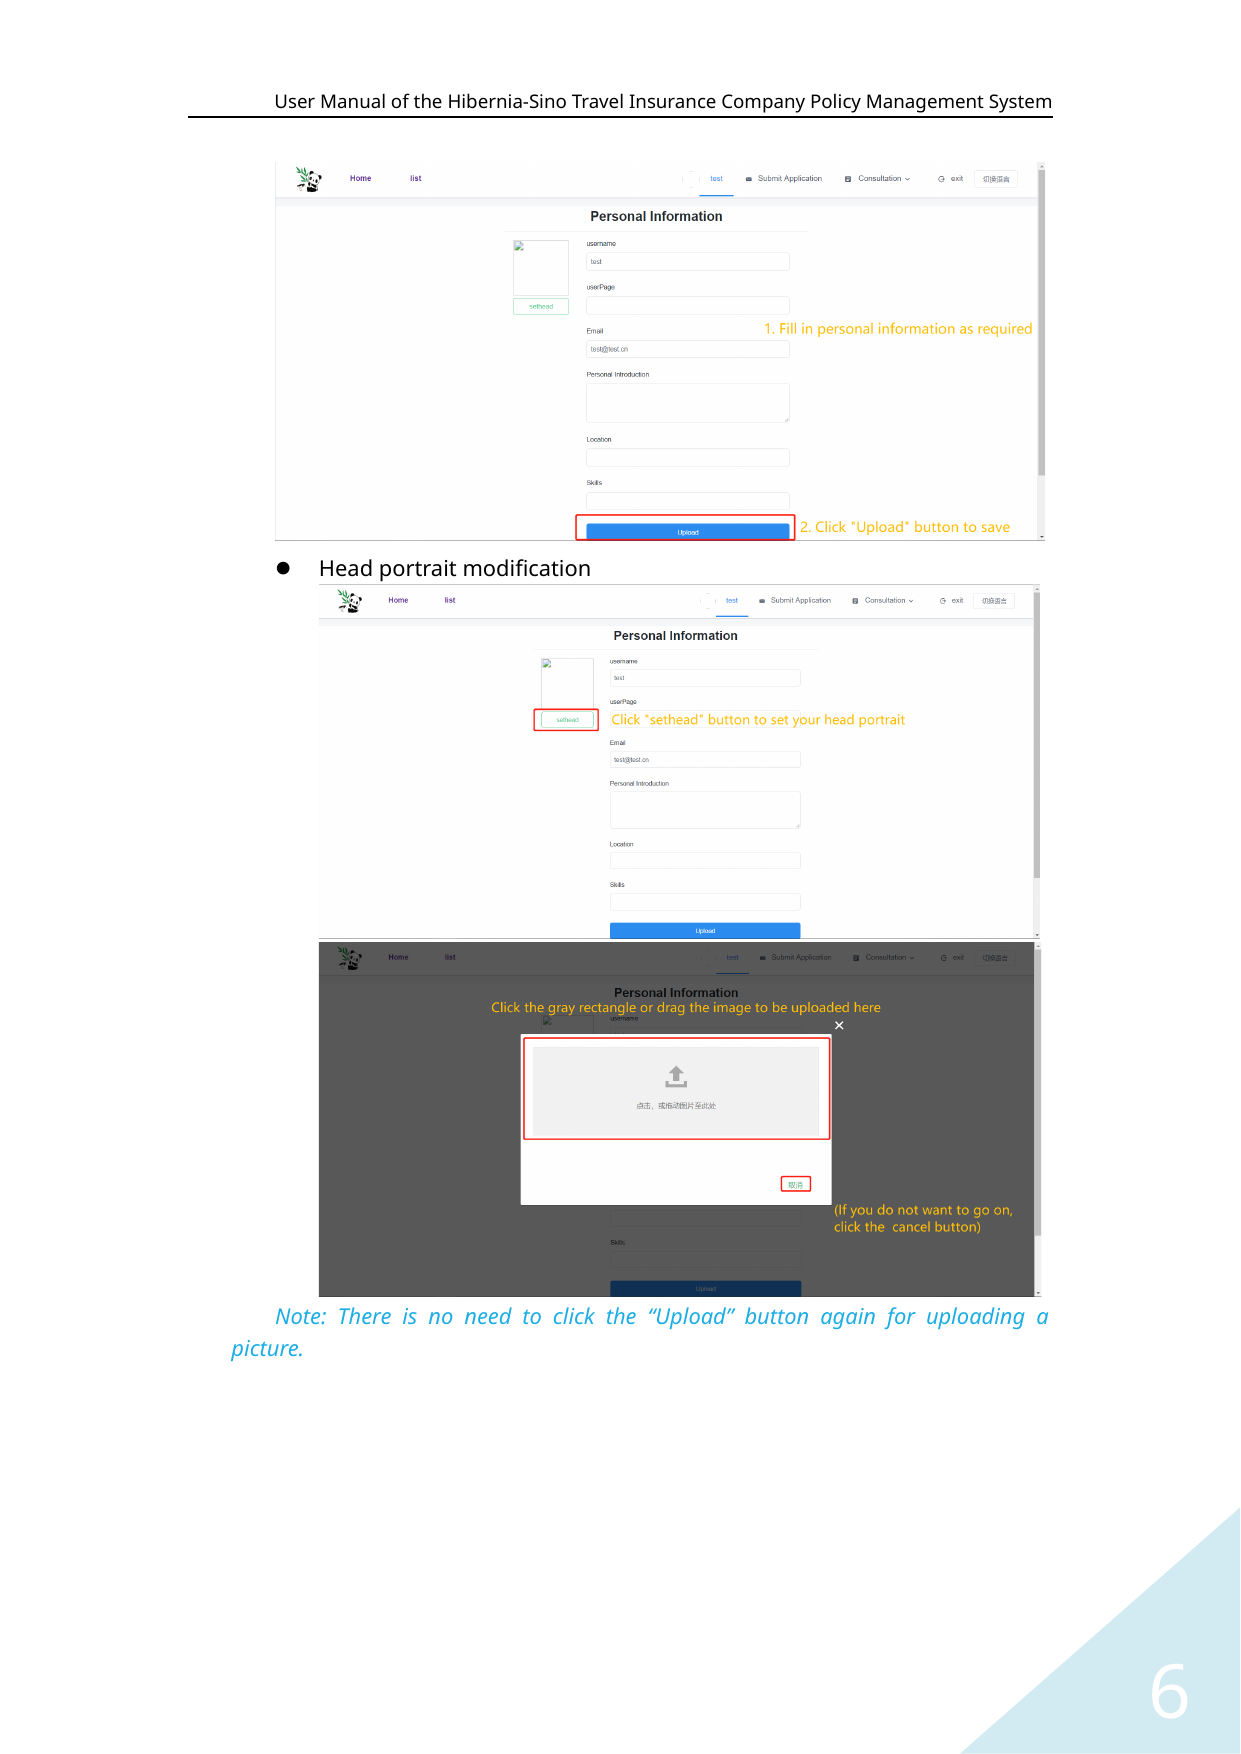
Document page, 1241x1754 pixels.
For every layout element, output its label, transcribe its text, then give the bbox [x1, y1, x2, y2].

picture [318, 942, 1042, 1297]
picture [275, 162, 1046, 541]
list Head portrait modification [275, 552, 1053, 584]
text Note: There is no need to click the “Upload” button again for uploading a picture. [231, 1299, 1053, 1364]
picture [318, 584, 1040, 939]
